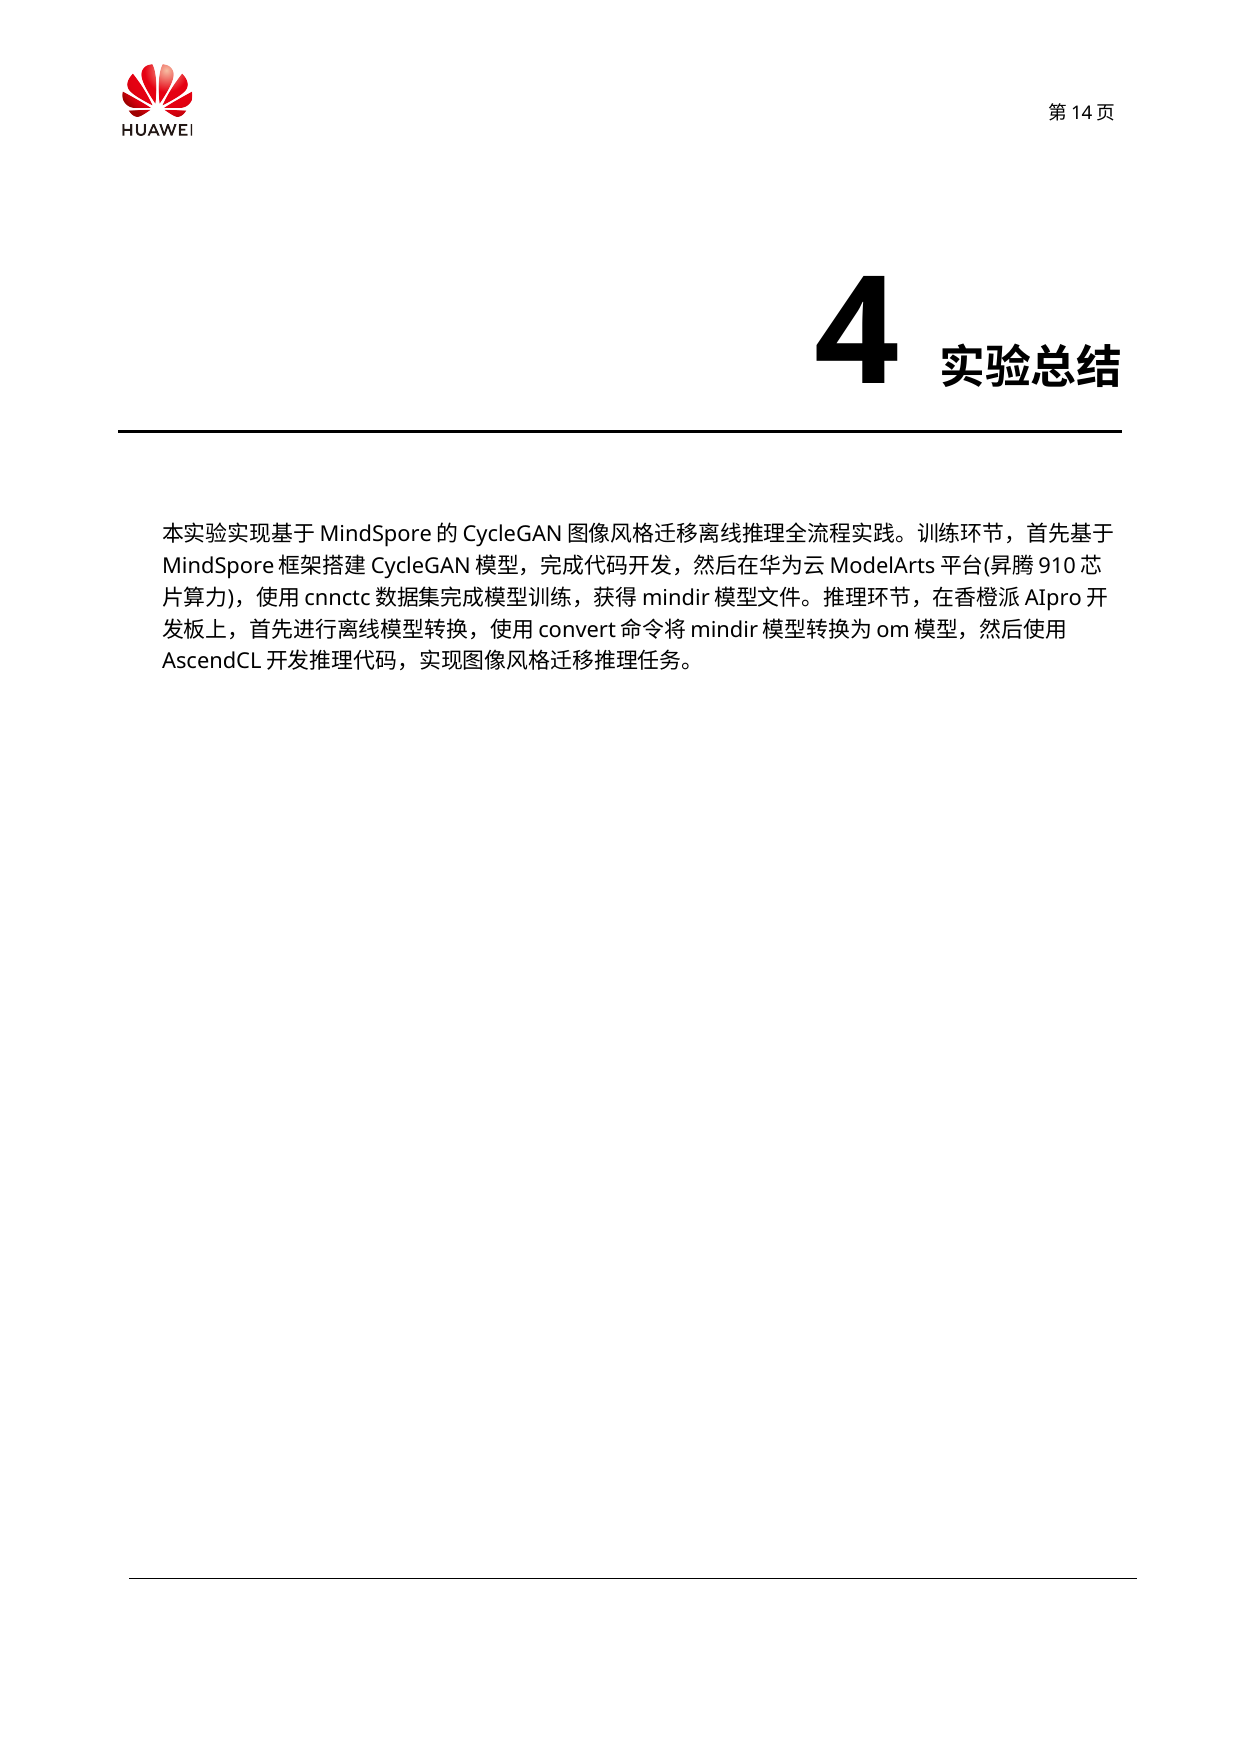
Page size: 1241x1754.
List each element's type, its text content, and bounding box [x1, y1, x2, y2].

text 本实验实现基于MindSpore的CycleGAN图像风格迁移离线推理全流程实践。训练环节，首先基于MindSpore框架搭建CycleGAN模型，完成代码开发，然后在华为云ModelArts平台(昇腾910芯片算力)，使用cnnctc数据集完成模型训练，获得mindir模型文件。推理环节，在香橙派AIpro开发板上，首先进行离线模型转换，使用convert命令将mindir模型转换为om模型，然后使用AscendCL开发推理代码，实现图像风格迁移推理任务。 [162, 516, 1122, 675]
picture [122, 64, 193, 136]
subtitle 实验总结 [118, 224, 1122, 430]
